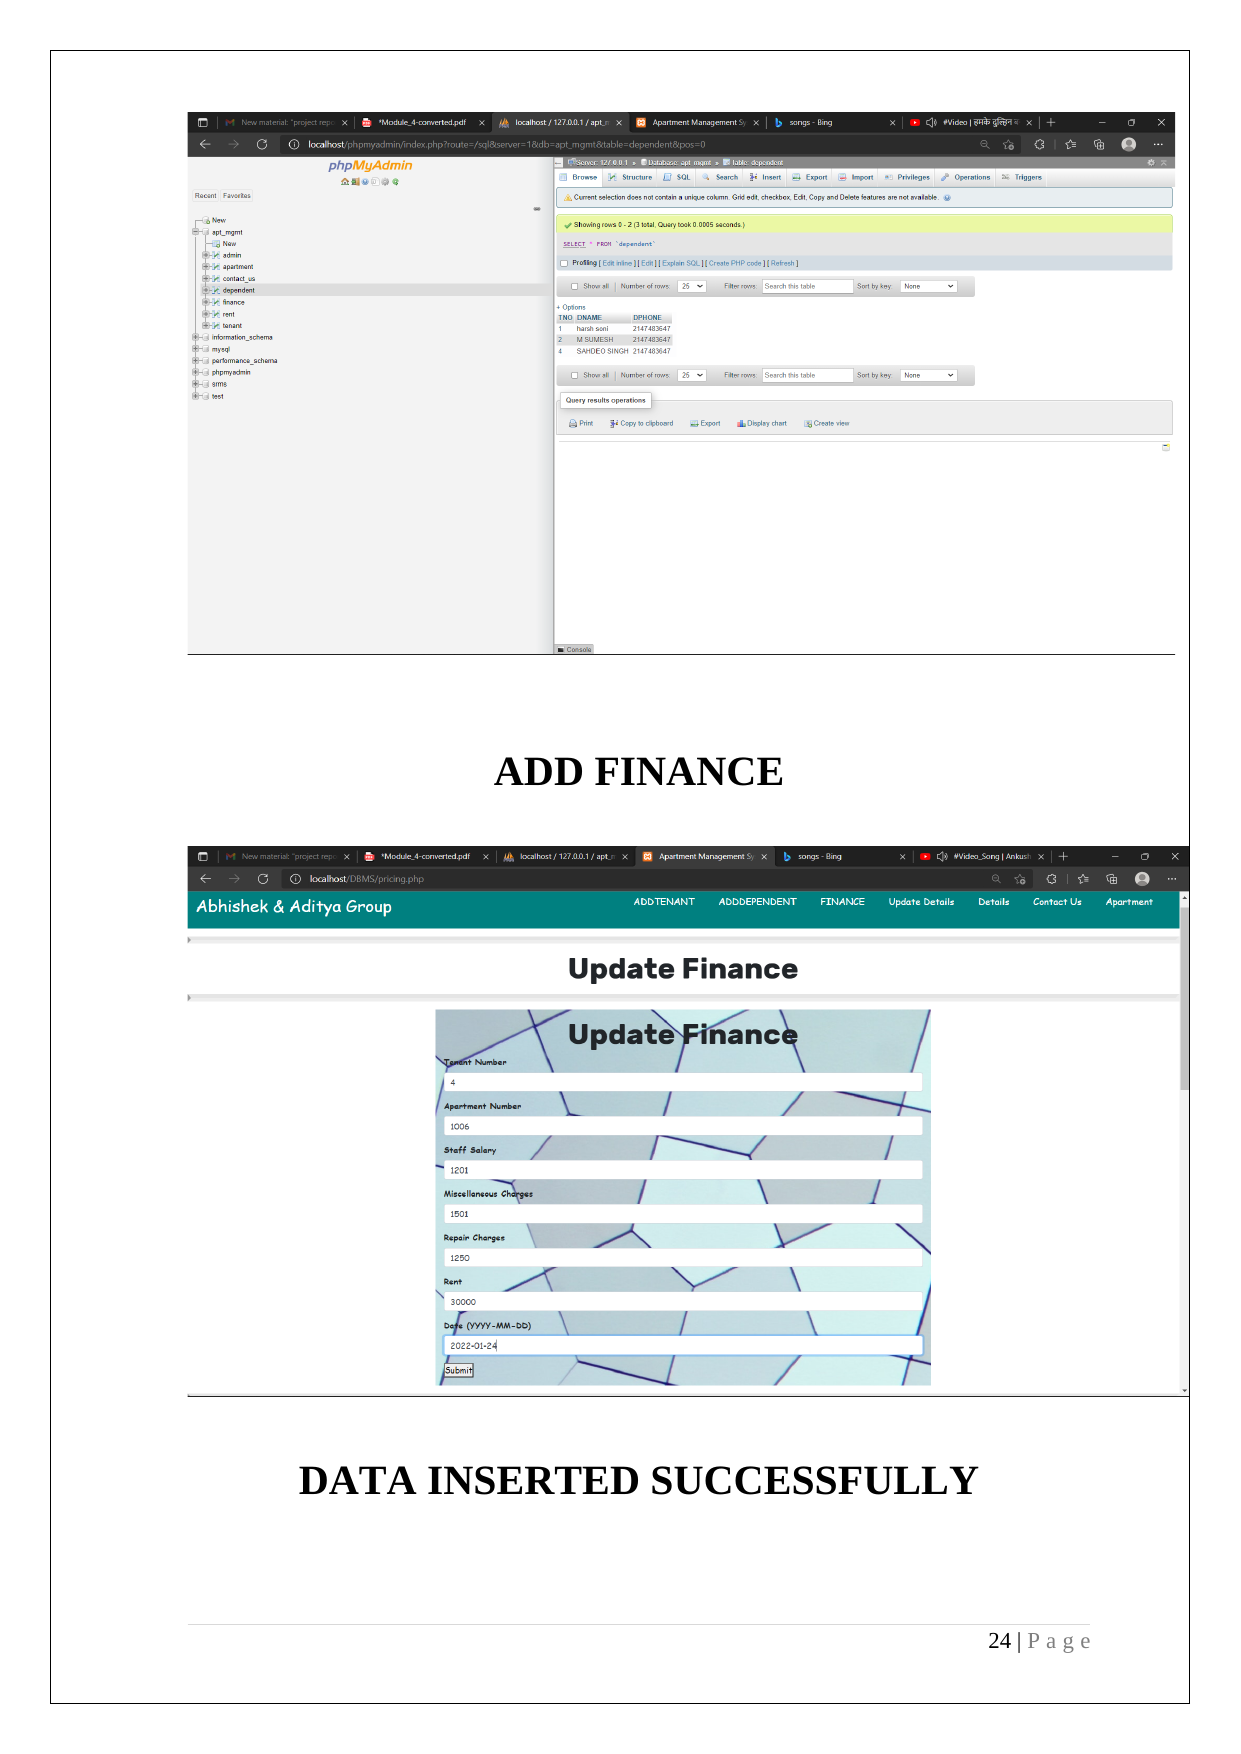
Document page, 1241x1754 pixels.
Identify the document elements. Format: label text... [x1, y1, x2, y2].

picture [187, 846, 1189, 1397]
picture [187, 112, 1175, 655]
text DATA INSERTED SUCCESSFULLY [187, 1455, 1090, 1503]
text ADD FINANCE [187, 747, 1090, 794]
